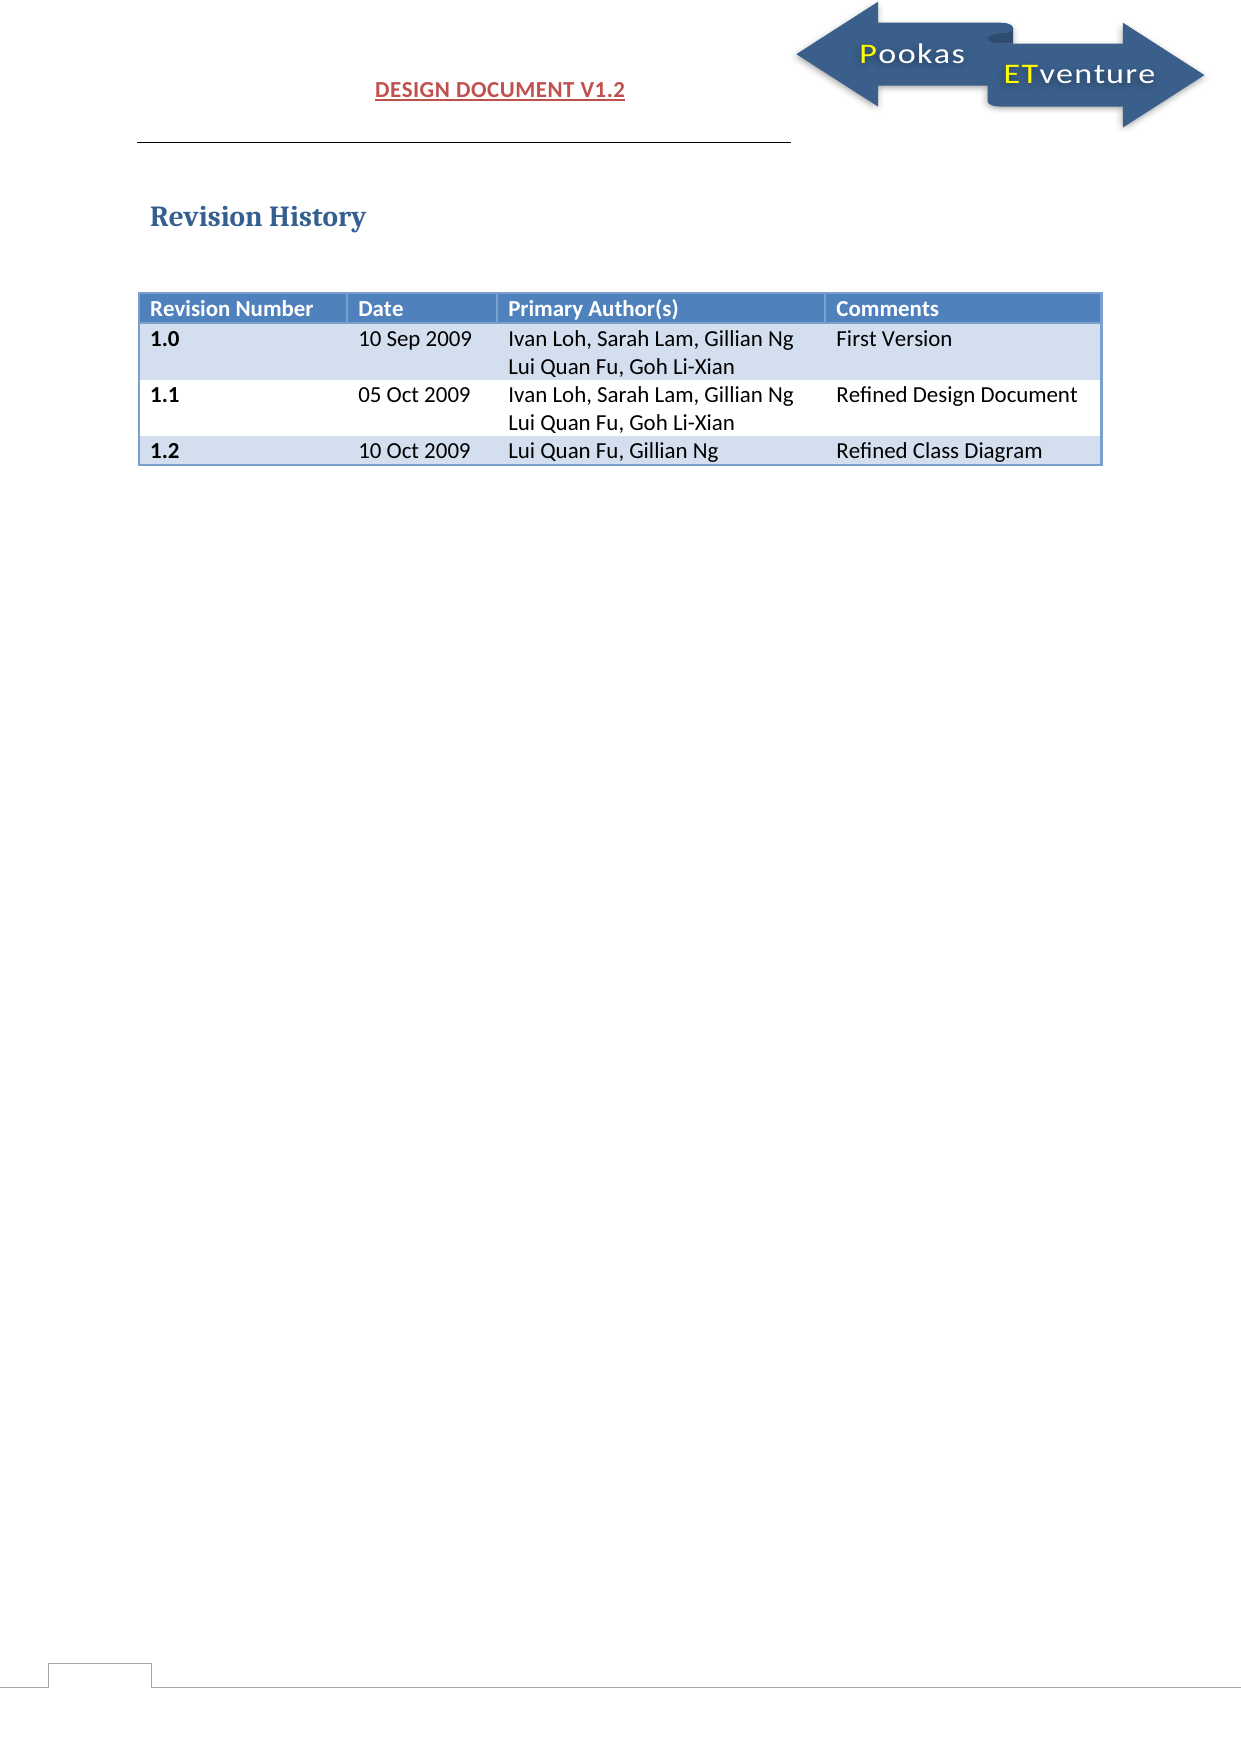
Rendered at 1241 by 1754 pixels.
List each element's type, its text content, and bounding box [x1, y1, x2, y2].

table_cell Lui Quan Fu, Gillian Ng [497, 436, 825, 464]
table_header Comments [826, 294, 1100, 322]
table_cell Refined Design Document [825, 380, 1100, 436]
table_cell 1.0 [140, 324, 347, 380]
table_cell Ivan Loh, Sarah Lam, Gillian Ng Lui Quan Fu, Goh Li-Xian [497, 324, 825, 380]
table_cell First Version [825, 324, 1100, 380]
table_cell 10 Oct 2009 [347, 436, 497, 464]
subtitle Revision History [150, 200, 1090, 233]
table_cell 10 Sep 2009 [347, 324, 497, 380]
table_cell Ivan Loh, Sarah Lam, Gillian Ng Lui Quan Fu, Goh Li-Xian [497, 380, 825, 436]
table_cell 05 Oct 2009 [347, 380, 497, 436]
table_header Revision Number [140, 294, 346, 322]
table_header Primary Author(s) [498, 294, 824, 322]
table_cell Refined Class Diagram [825, 436, 1100, 464]
table_header Date [348, 294, 496, 322]
table_cell 1.1 [140, 380, 347, 436]
table_cell 1.2 [140, 436, 347, 464]
